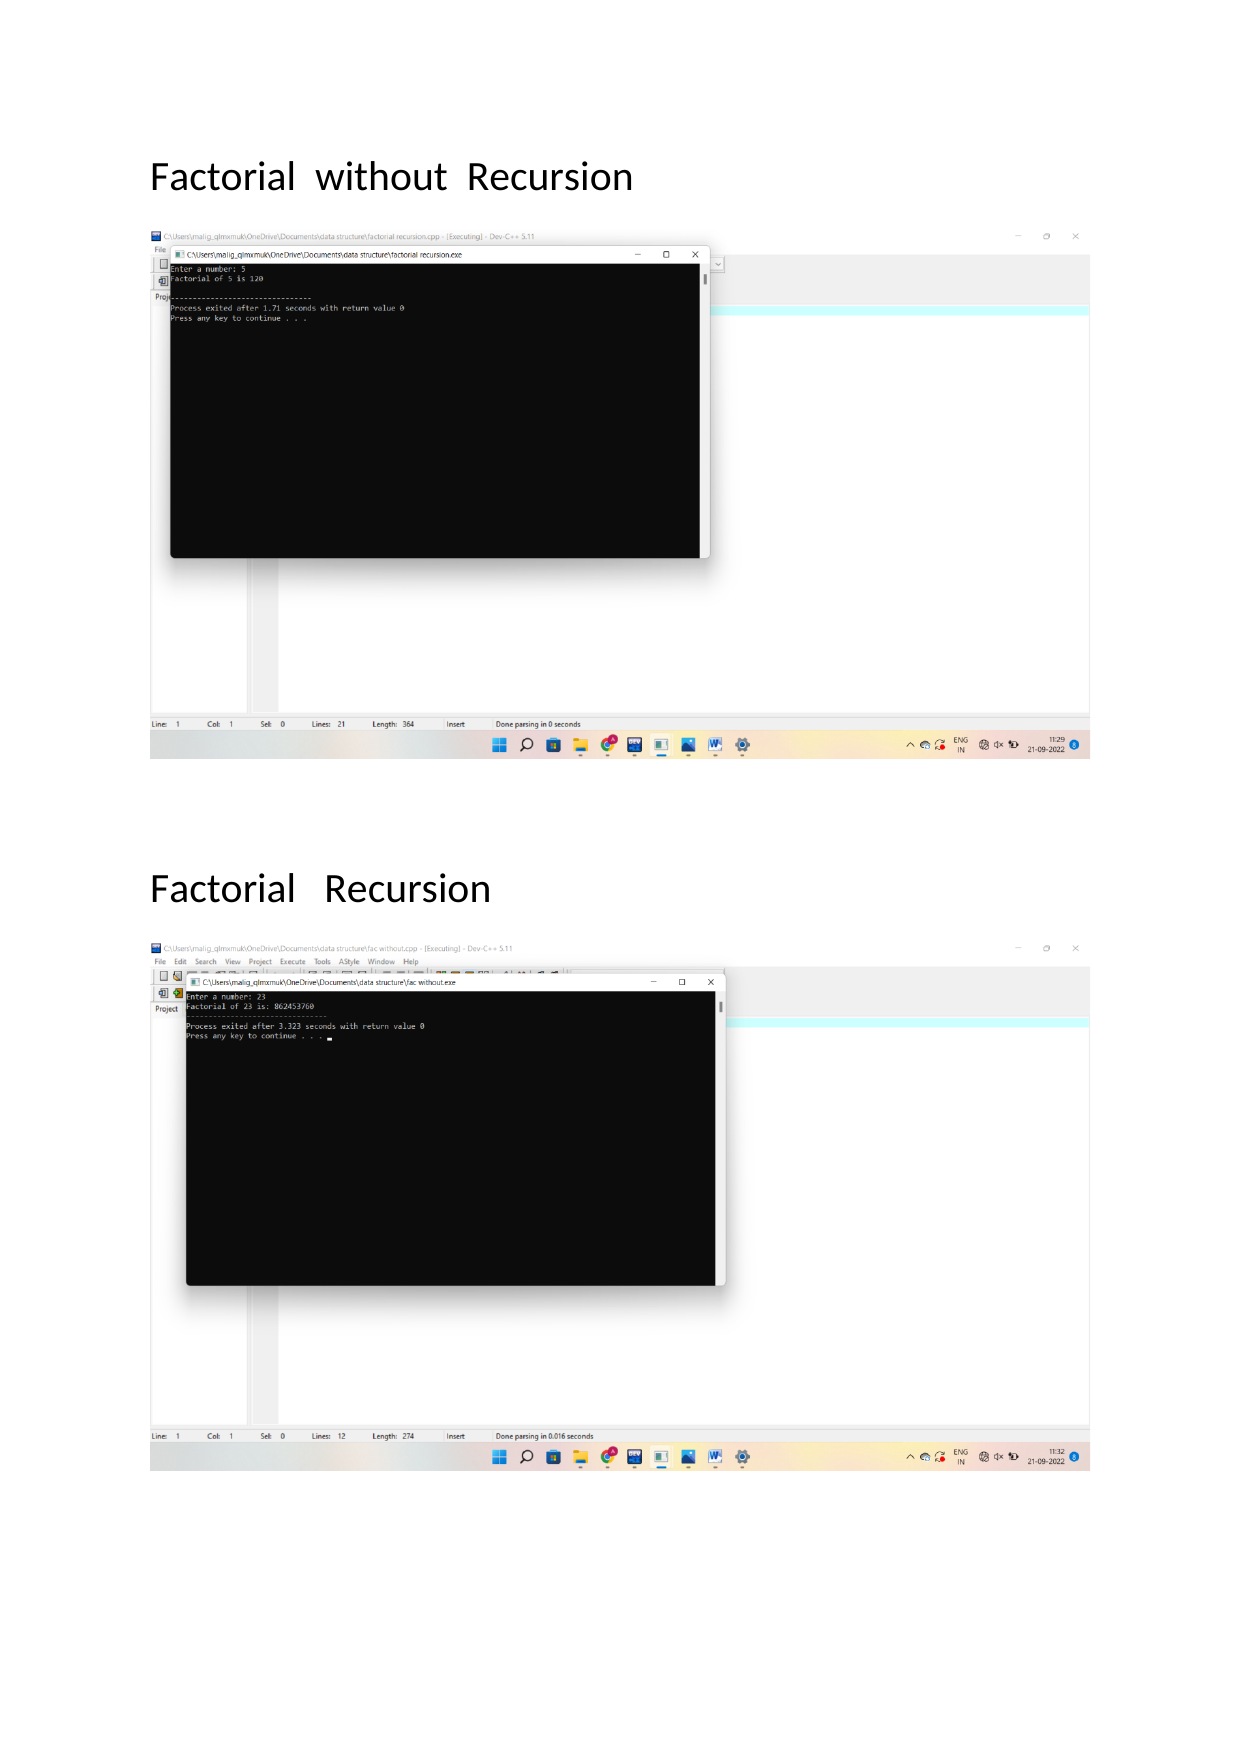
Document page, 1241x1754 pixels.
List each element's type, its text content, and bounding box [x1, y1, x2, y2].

text Factorial Recursion [150, 862, 1090, 913]
picture [150, 941, 1091, 1471]
text Factorial without Recursion [150, 150, 1090, 201]
picture [150, 229, 1091, 759]
